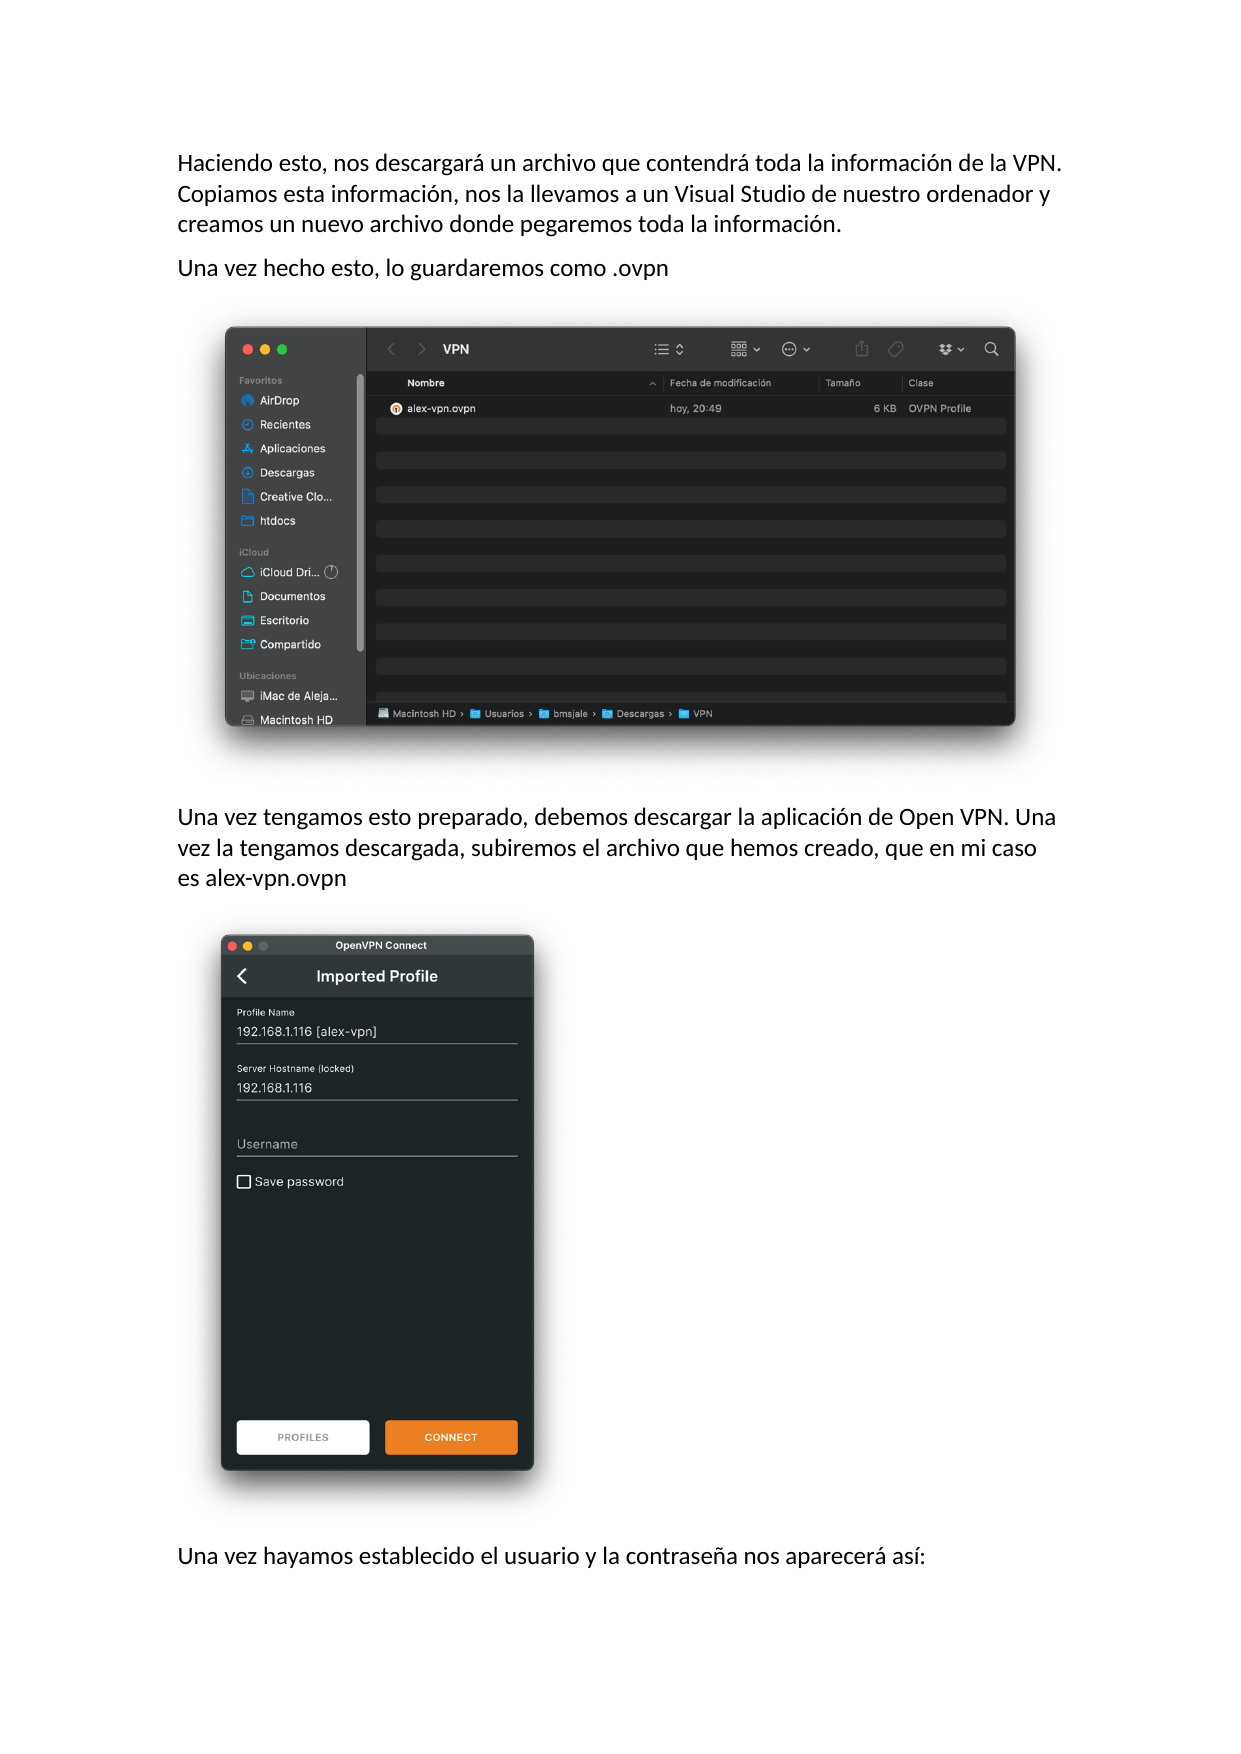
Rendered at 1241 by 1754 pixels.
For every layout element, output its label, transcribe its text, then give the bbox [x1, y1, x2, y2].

text Una vez hecho esto, lo guardaremos como .ovpn [177, 252, 1063, 282]
picture [177, 905, 577, 1528]
text Una vez hayamos establecido el usuario y la contraseña nos aparecerá así: [177, 1540, 1063, 1571]
text Una vez tengamos esto preparado, debemos descargar la aplicación de Open VPN. Una vez la tengamos descargada, subiremos el archivo que hemos creado, que en mi caso es alex-vpn.ovpn [177, 801, 1063, 893]
picture [177, 294, 1063, 789]
text Haciendo esto, nos descargará un archivo que contendrá toda la información de la VPN. Copiamos esta información, nos la llevamos a un Visual Studio de nuestro ordenador y creamos un nuevo archivo donde pegaremos toda la información. [177, 148, 1063, 239]
